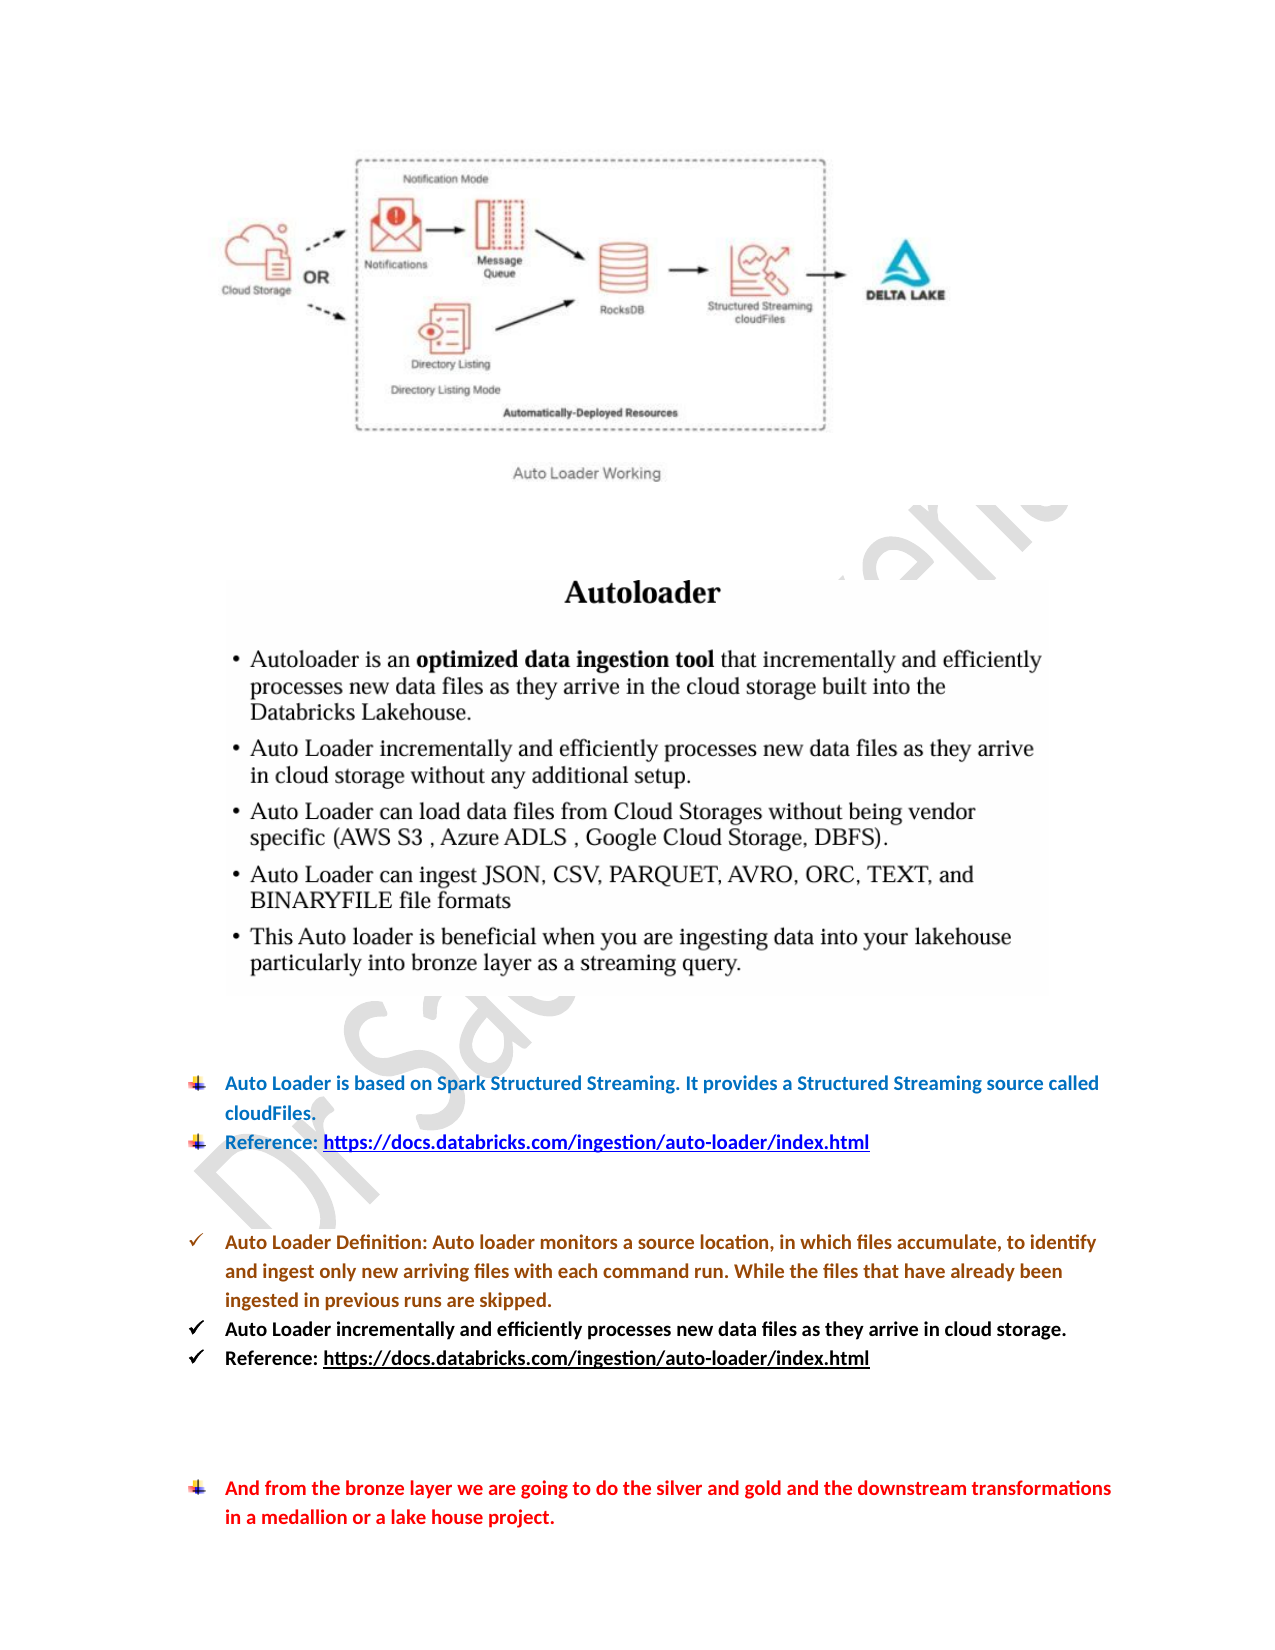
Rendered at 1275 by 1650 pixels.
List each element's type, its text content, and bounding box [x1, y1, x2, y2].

picture [188, 1074, 206, 1091]
list Reference: https://docs.databricks.com/ingestion/auto-loader/index.html [187, 1346, 1125, 1371]
picture [188, 1132, 206, 1150]
picture [188, 1478, 206, 1495]
list Auto Loader is based on Spark Structured Streaming. It provides a Structured Streaming source called cloudFiles. [187, 1071, 1125, 1125]
picture [150, 101, 1125, 505]
list Reference: https://docs.databricks.com/ingestion/auto-loader/index.html [187, 1129, 1125, 1154]
picture [226, 580, 1049, 996]
list Auto Loader Definition: Auto loader monitors a source location, in which files accumulate, to identify and ingest only new arriving files with each command run. While the files that have already been ingested in previous runs are skipped. [187, 1229, 1125, 1313]
list Auto Loader incrementally and efficiently processes new data files as they arrive in cloud storage. [187, 1316, 1125, 1342]
list And from the bronze layer we are going to do the silver and gold and the downstream transformations in a medallion or a lake house project. [187, 1475, 1125, 1529]
